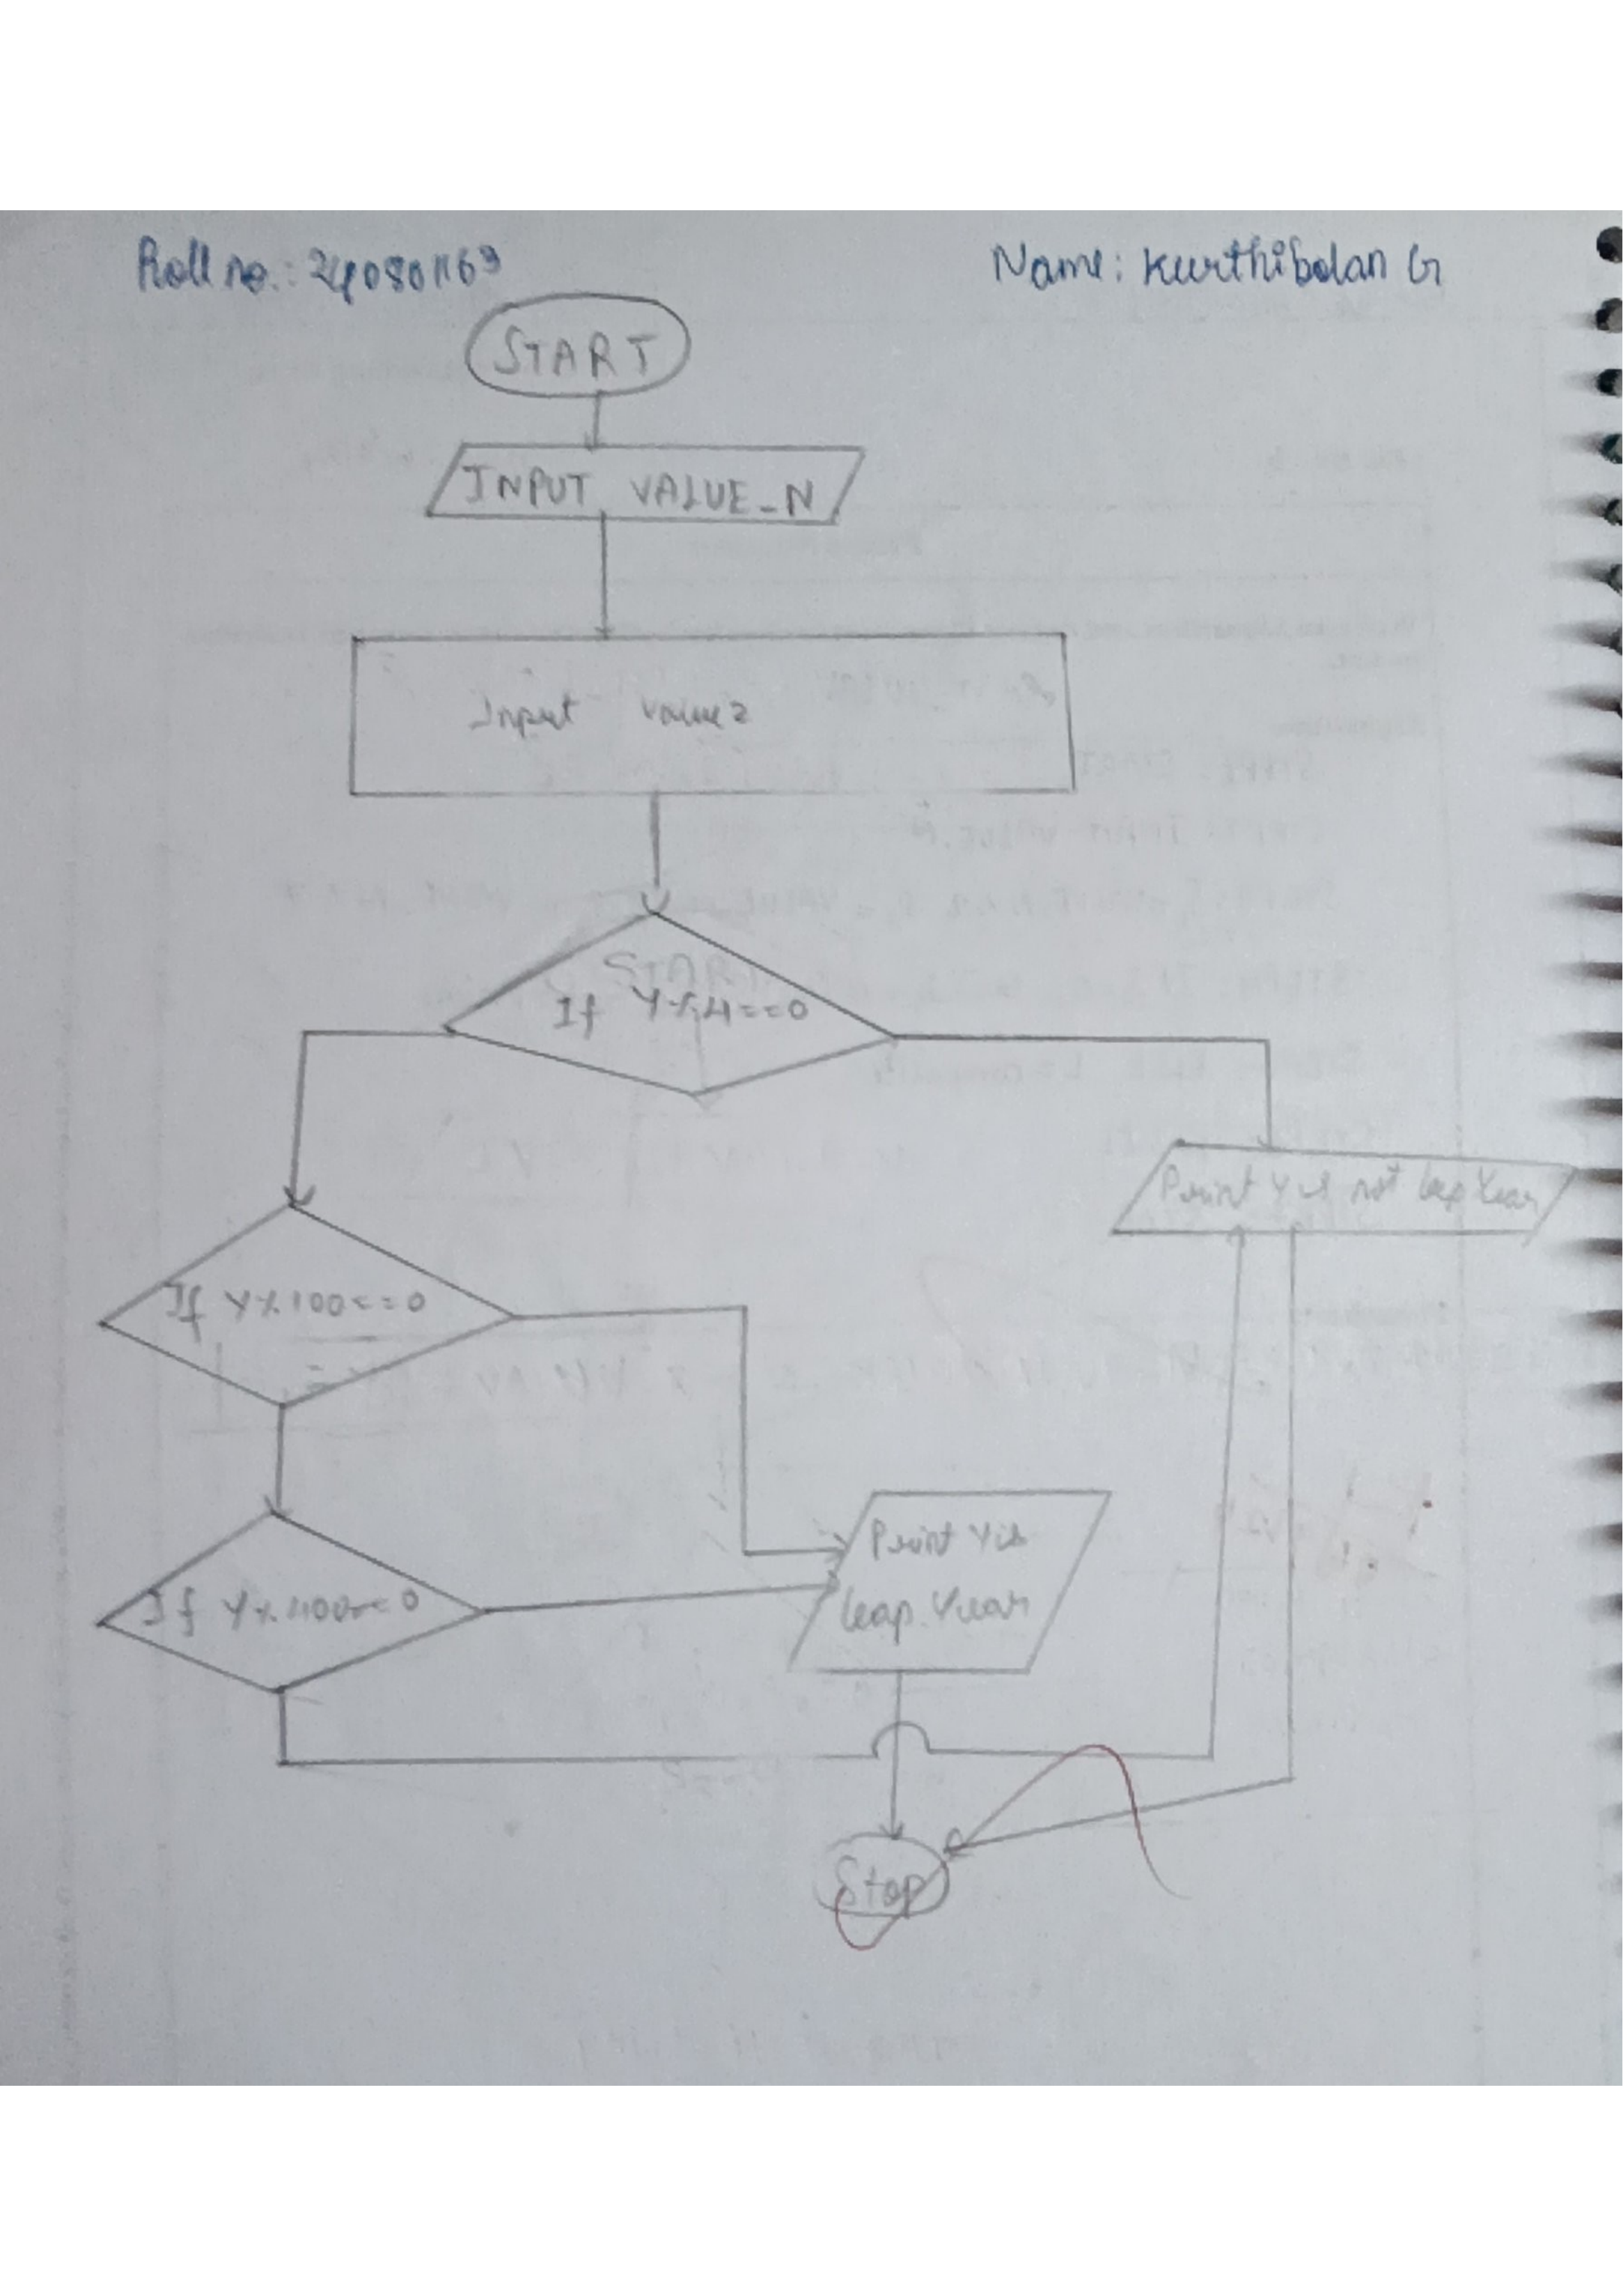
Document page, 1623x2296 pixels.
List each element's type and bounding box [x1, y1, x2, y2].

picture [0, 210, 1623, 2086]
